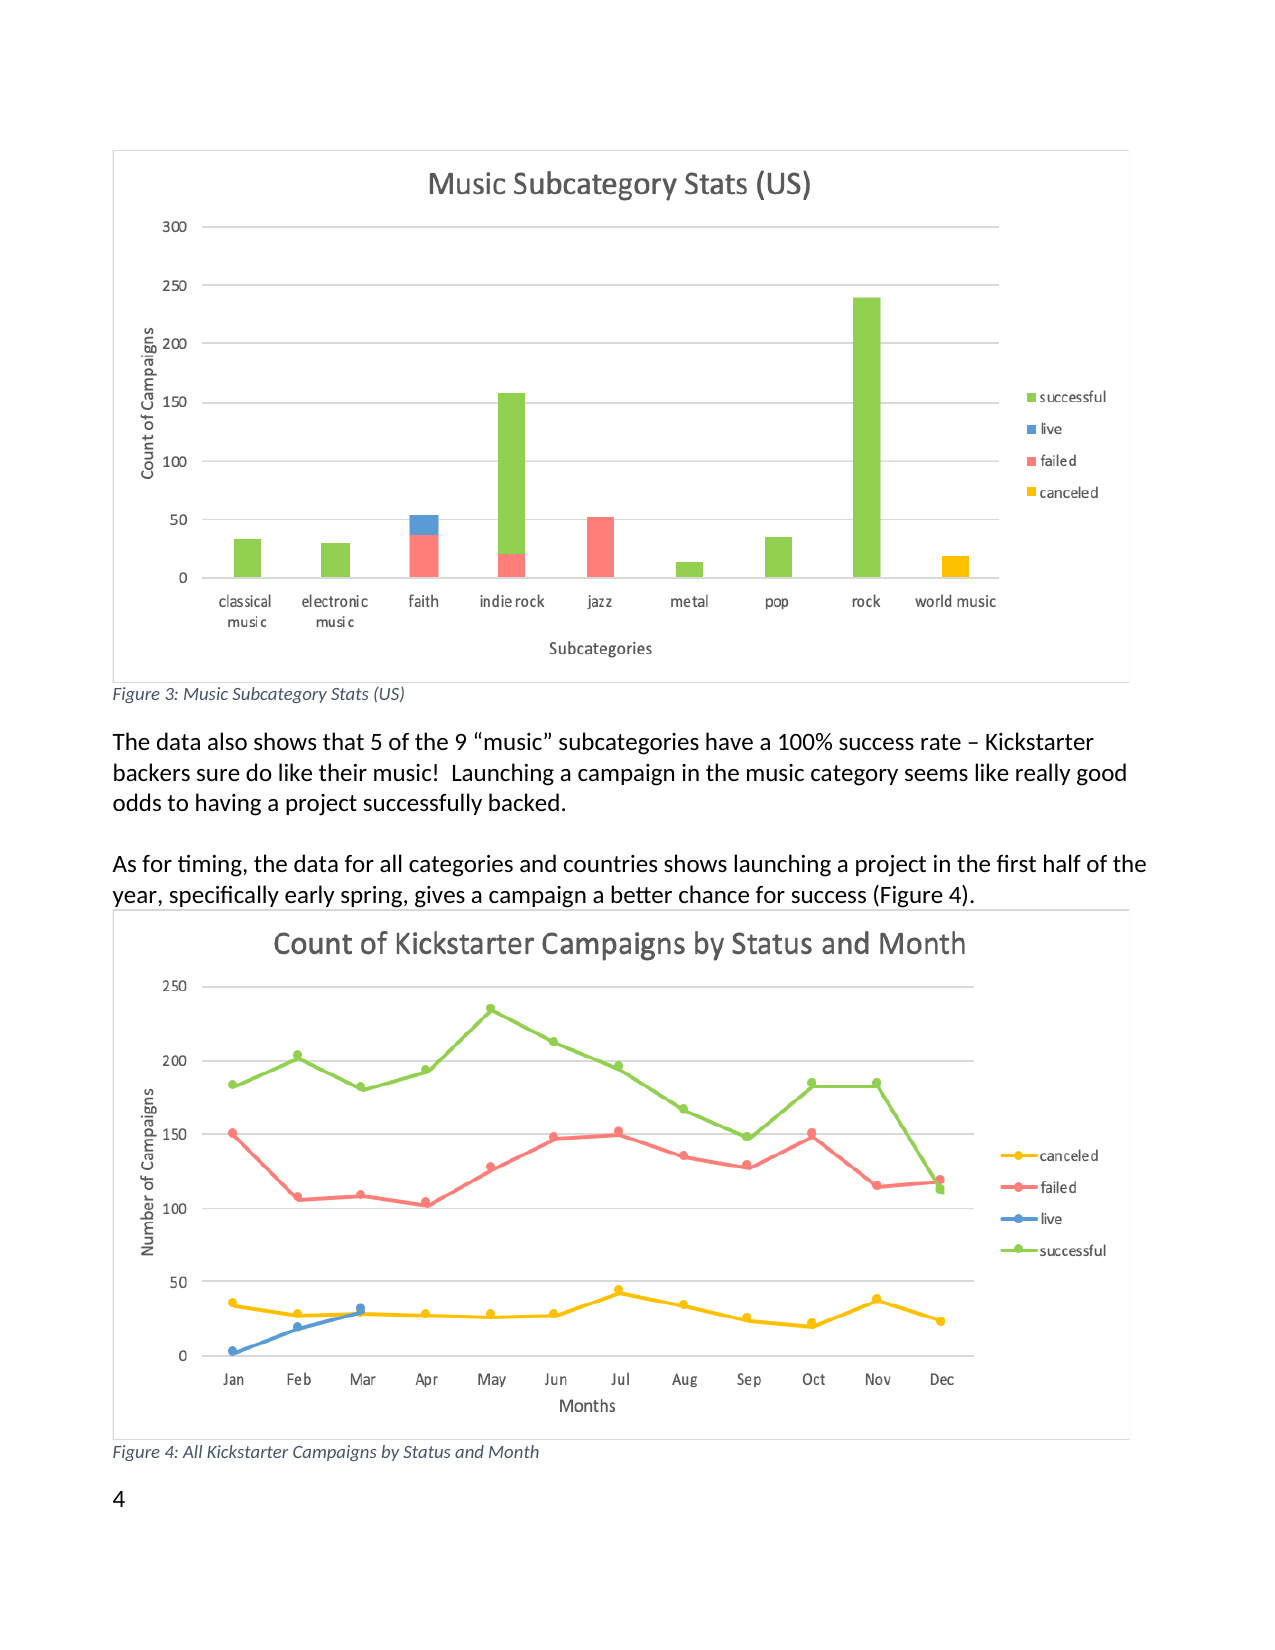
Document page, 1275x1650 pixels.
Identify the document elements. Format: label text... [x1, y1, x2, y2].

picture [112, 150, 1130, 683]
text As for timing, the data for all categories and countries shows launching a project in the first half of the year, specifically early spring, gives a campaign a better chance for success (Figure 4). [112, 848, 1162, 909]
text The data also shows that 5 of the 9 “music” subcategories have a 100% success rate – Kickstarter backers sure do like their music! Launching a campaign in the music category seems like really good odds to having a project successfully backed. [112, 726, 1162, 818]
picture [112, 909, 1130, 1440]
